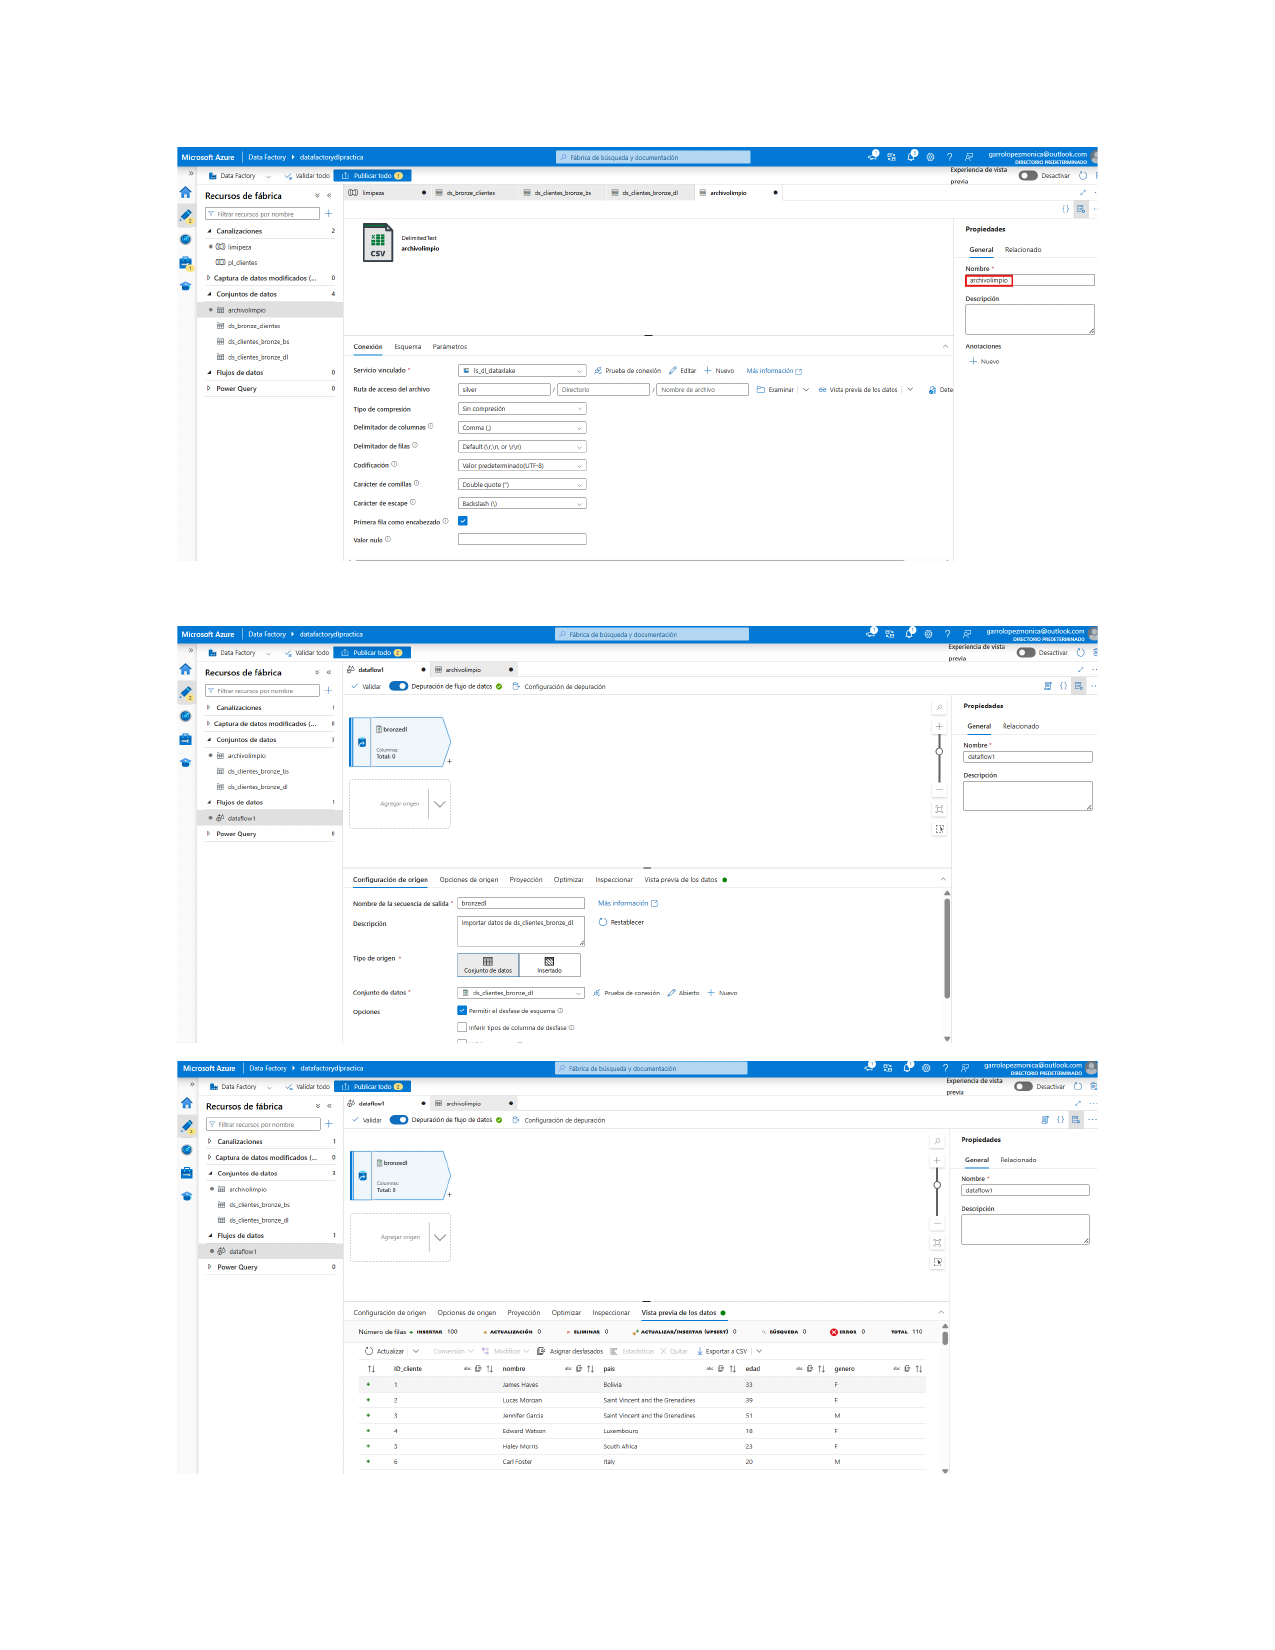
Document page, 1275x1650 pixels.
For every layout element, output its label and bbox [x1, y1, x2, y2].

picture [177, 1061, 1098, 1474]
picture [177, 626, 1098, 1043]
picture [177, 147, 1098, 561]
